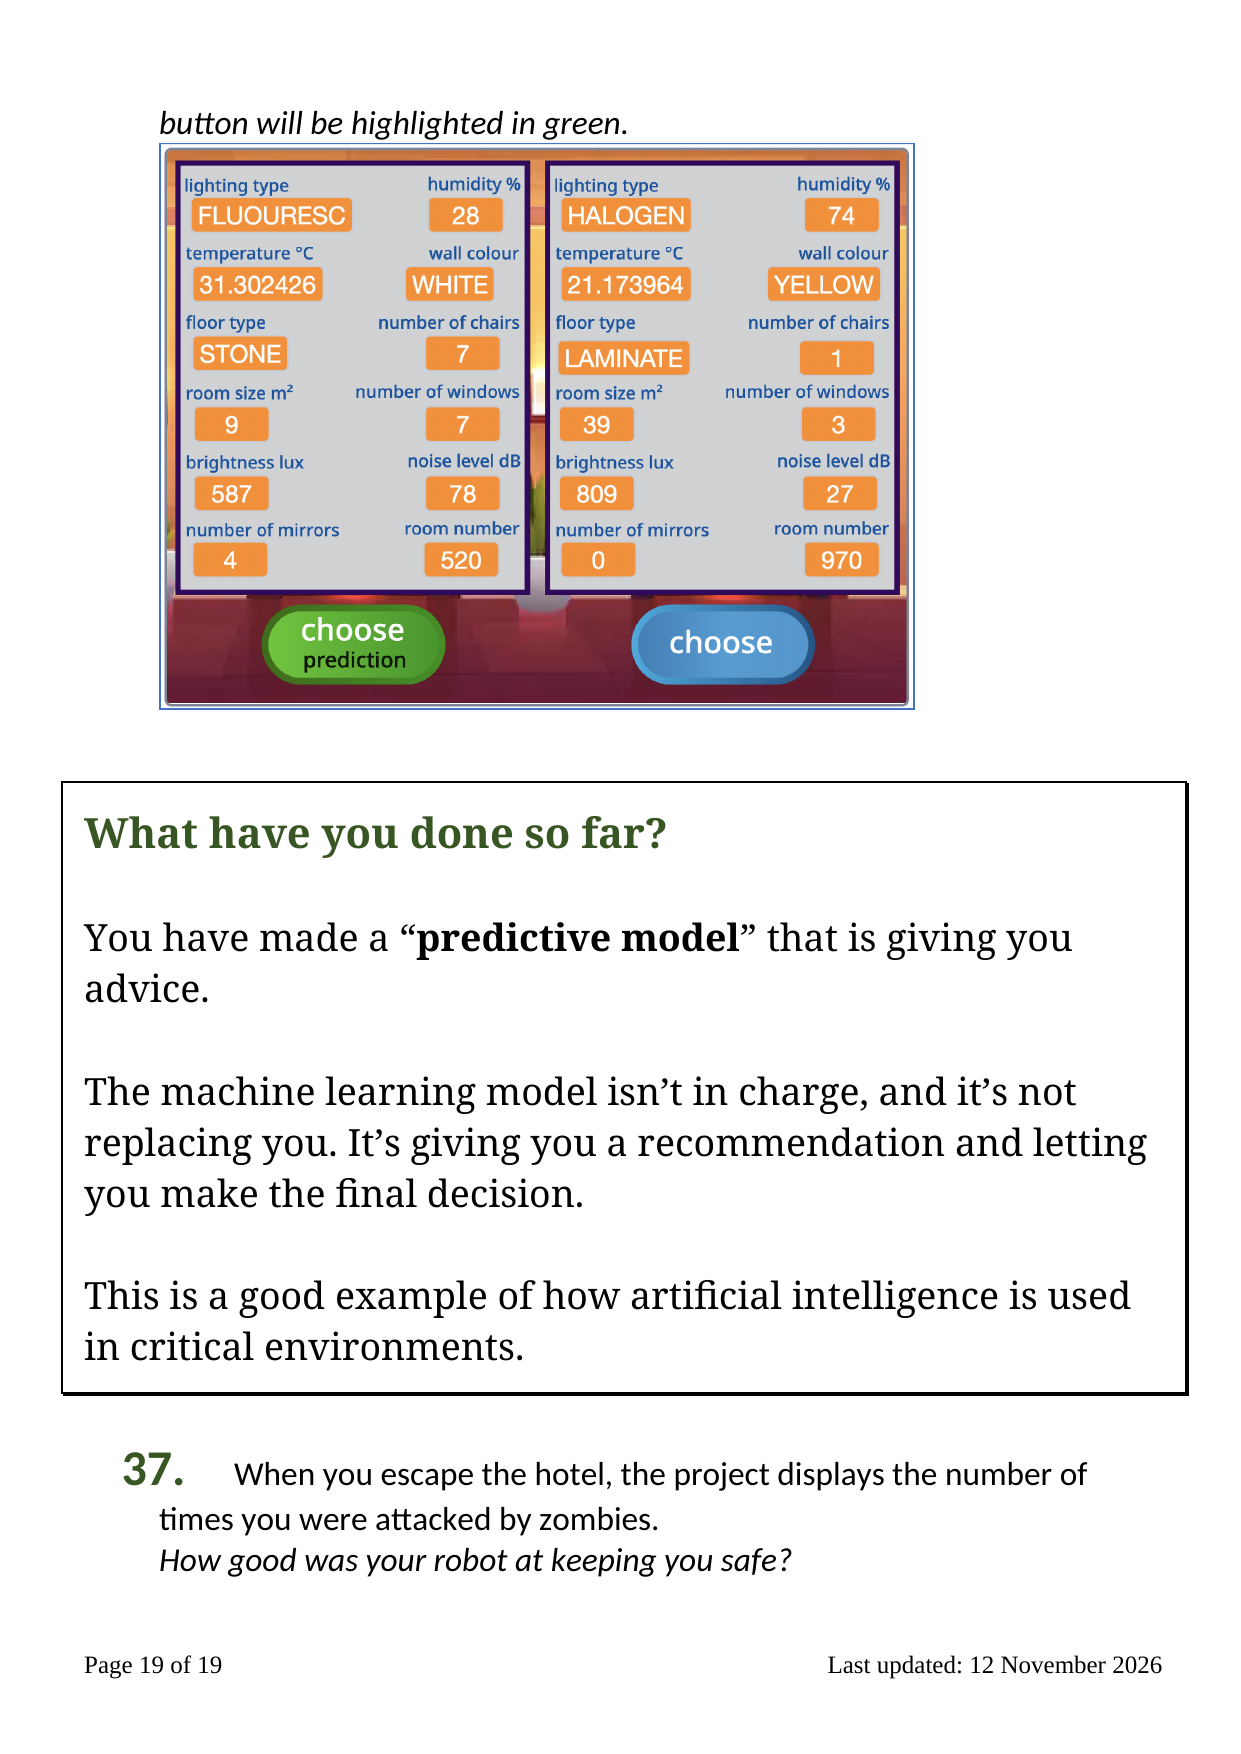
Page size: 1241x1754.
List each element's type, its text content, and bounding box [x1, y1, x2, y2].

text What have you done so far? [63, 783, 1185, 861]
text You have made a “predictive model” that is giving you advice. [84, 912, 1164, 1014]
text This is a good example of how artificial intelligence is used in critical environments. [63, 1246, 1185, 1392]
text The machine learning model isn’t in charge, and it’s not replacing you. It’s giving you a recommendation and letting you make the final decision. [84, 1065, 1164, 1218]
picture [161, 144, 913, 708]
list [121, 1437, 1164, 1579]
